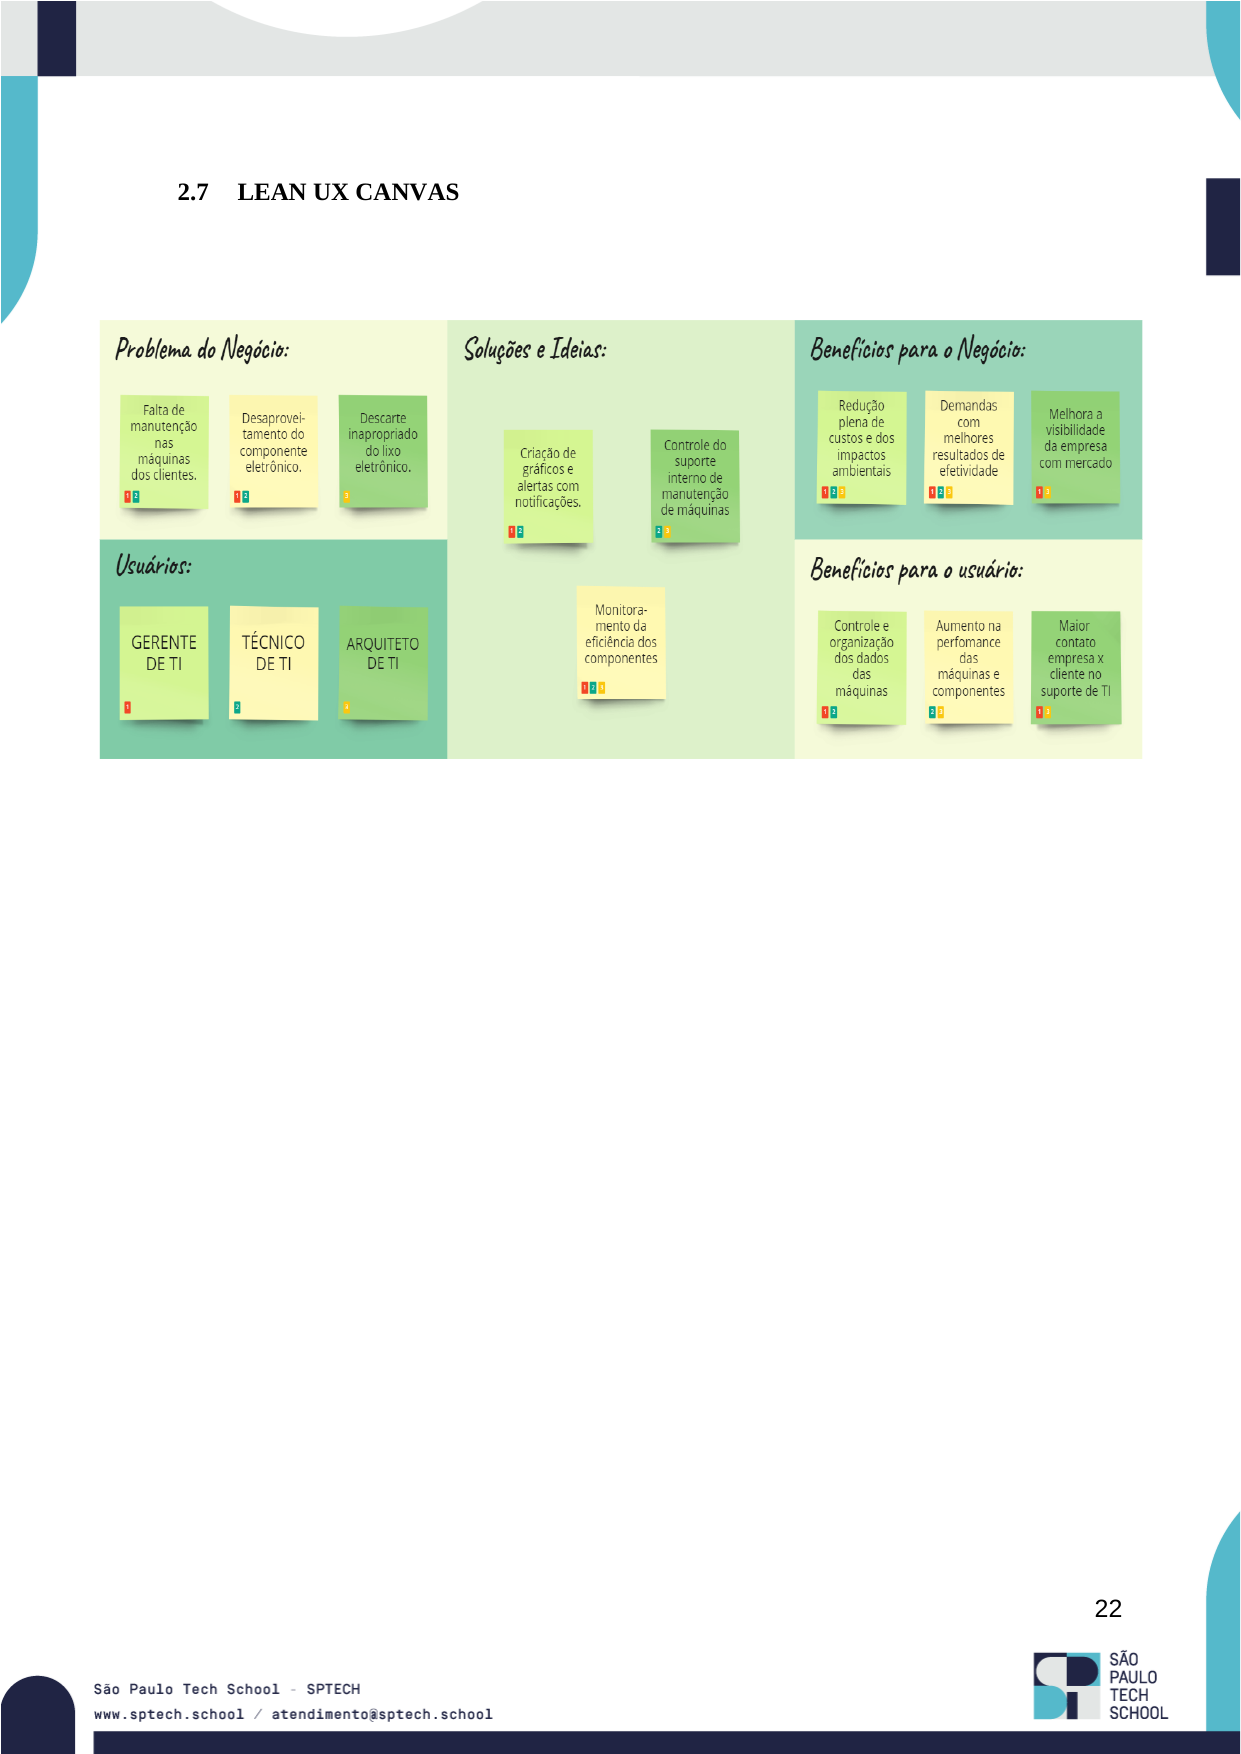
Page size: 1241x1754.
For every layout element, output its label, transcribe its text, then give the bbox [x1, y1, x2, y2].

subtitle Lean UX canvas [177, 177, 1122, 206]
picture [1, 1, 1241, 1754]
